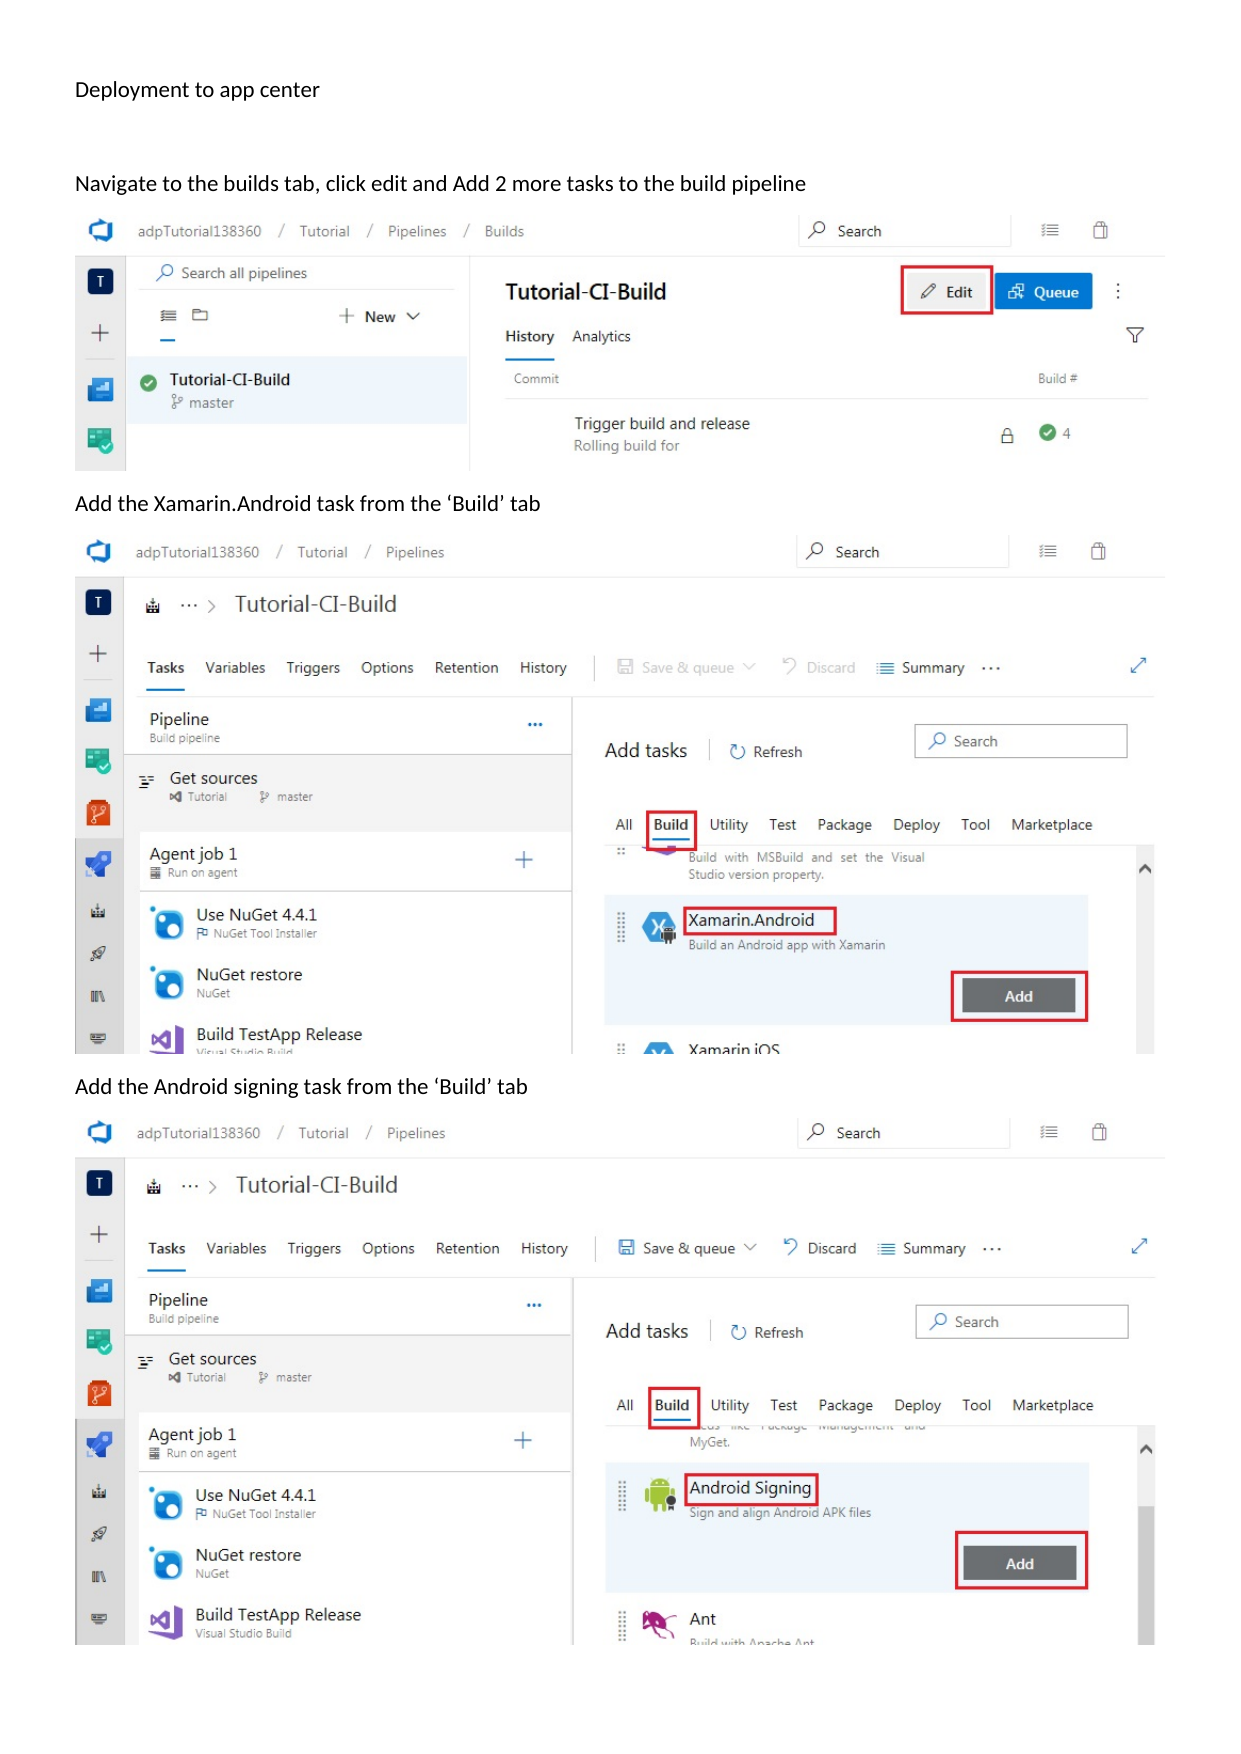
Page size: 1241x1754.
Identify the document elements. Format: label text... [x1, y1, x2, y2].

picture [75, 215, 1166, 471]
picture [75, 1118, 1166, 1645]
text Deployment to app center [75, 75, 1165, 103]
text Add the Android signing task from the ‘Build’ tab [75, 1072, 1165, 1100]
text Navigate to the builds tab, click edit and Add 2 more tasks to the build pipeline [75, 169, 1165, 197]
picture [75, 535, 1166, 1054]
text Add the Xamarin.Android task from the ‘Build’ tab [75, 489, 1165, 517]
